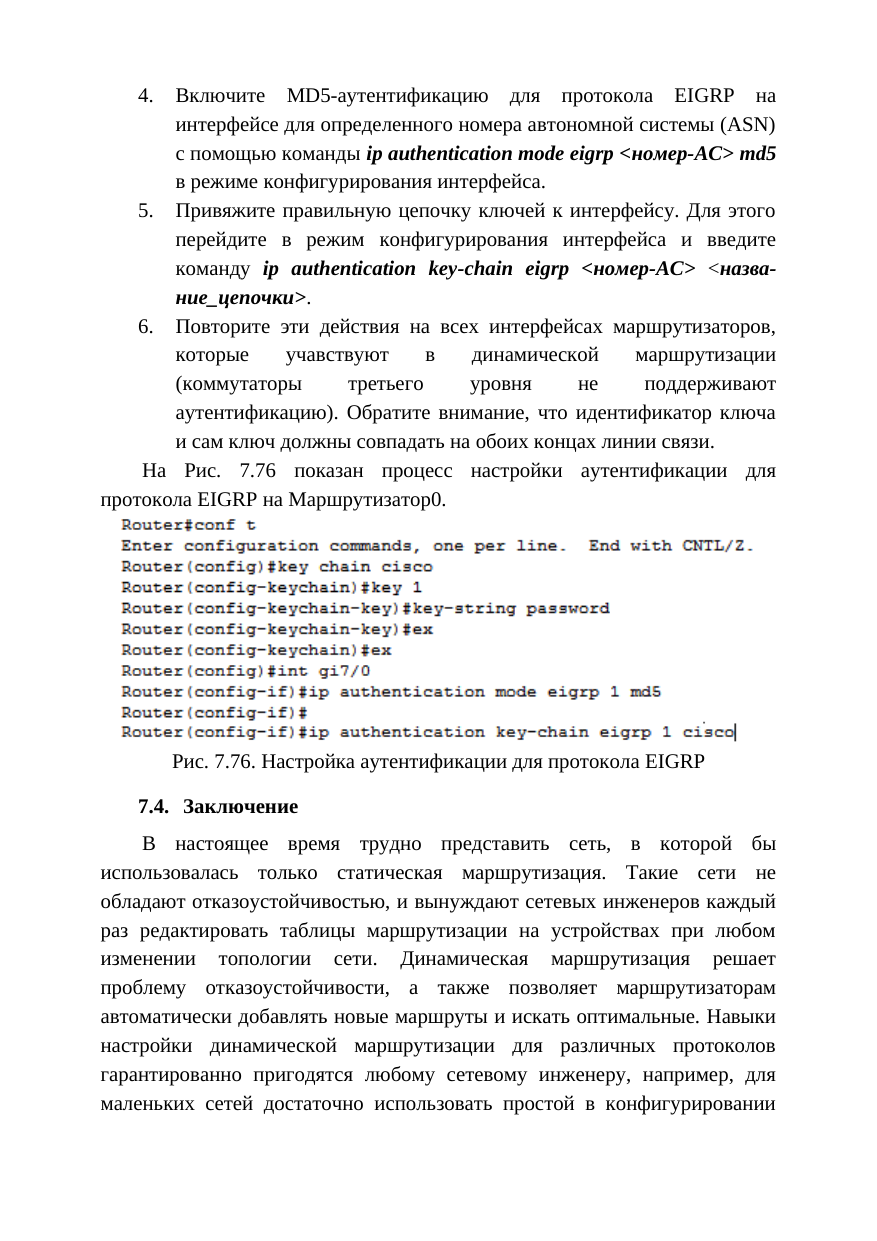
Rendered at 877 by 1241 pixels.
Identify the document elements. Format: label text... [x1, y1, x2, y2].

picture [120, 515, 757, 746]
text Включите MD5-аутентификацию для протокола EIGRP на интерфейсе для определенного номера автономной системы (ASN) с помощью команды ip authentication mode eigrp <номер-АС> md5 в режиме конфигурирования интерфейса. [138, 83, 777, 193]
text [100, 831, 777, 1115]
subtitle Заключение [138, 794, 777, 818]
text Привяжите правильную цепочку ключей к интерфейсу. Для этого перейдите в режим конфигурирования интерфейса и введите команду ip authentication key-chain eigrp <номер-АС> <название_цепочки>. [138, 198, 777, 309]
text Повторите эти действия на всех интерфейсах маршрутизаторов, которые учавствуют в динамической маршрутизации (коммутаторы третьего уровня не поддерживают аутентификацию). Обратите внимание, что идентификатор ключа и сам ключ должны совпадать на обоих концах линии связи. [138, 313, 777, 453]
